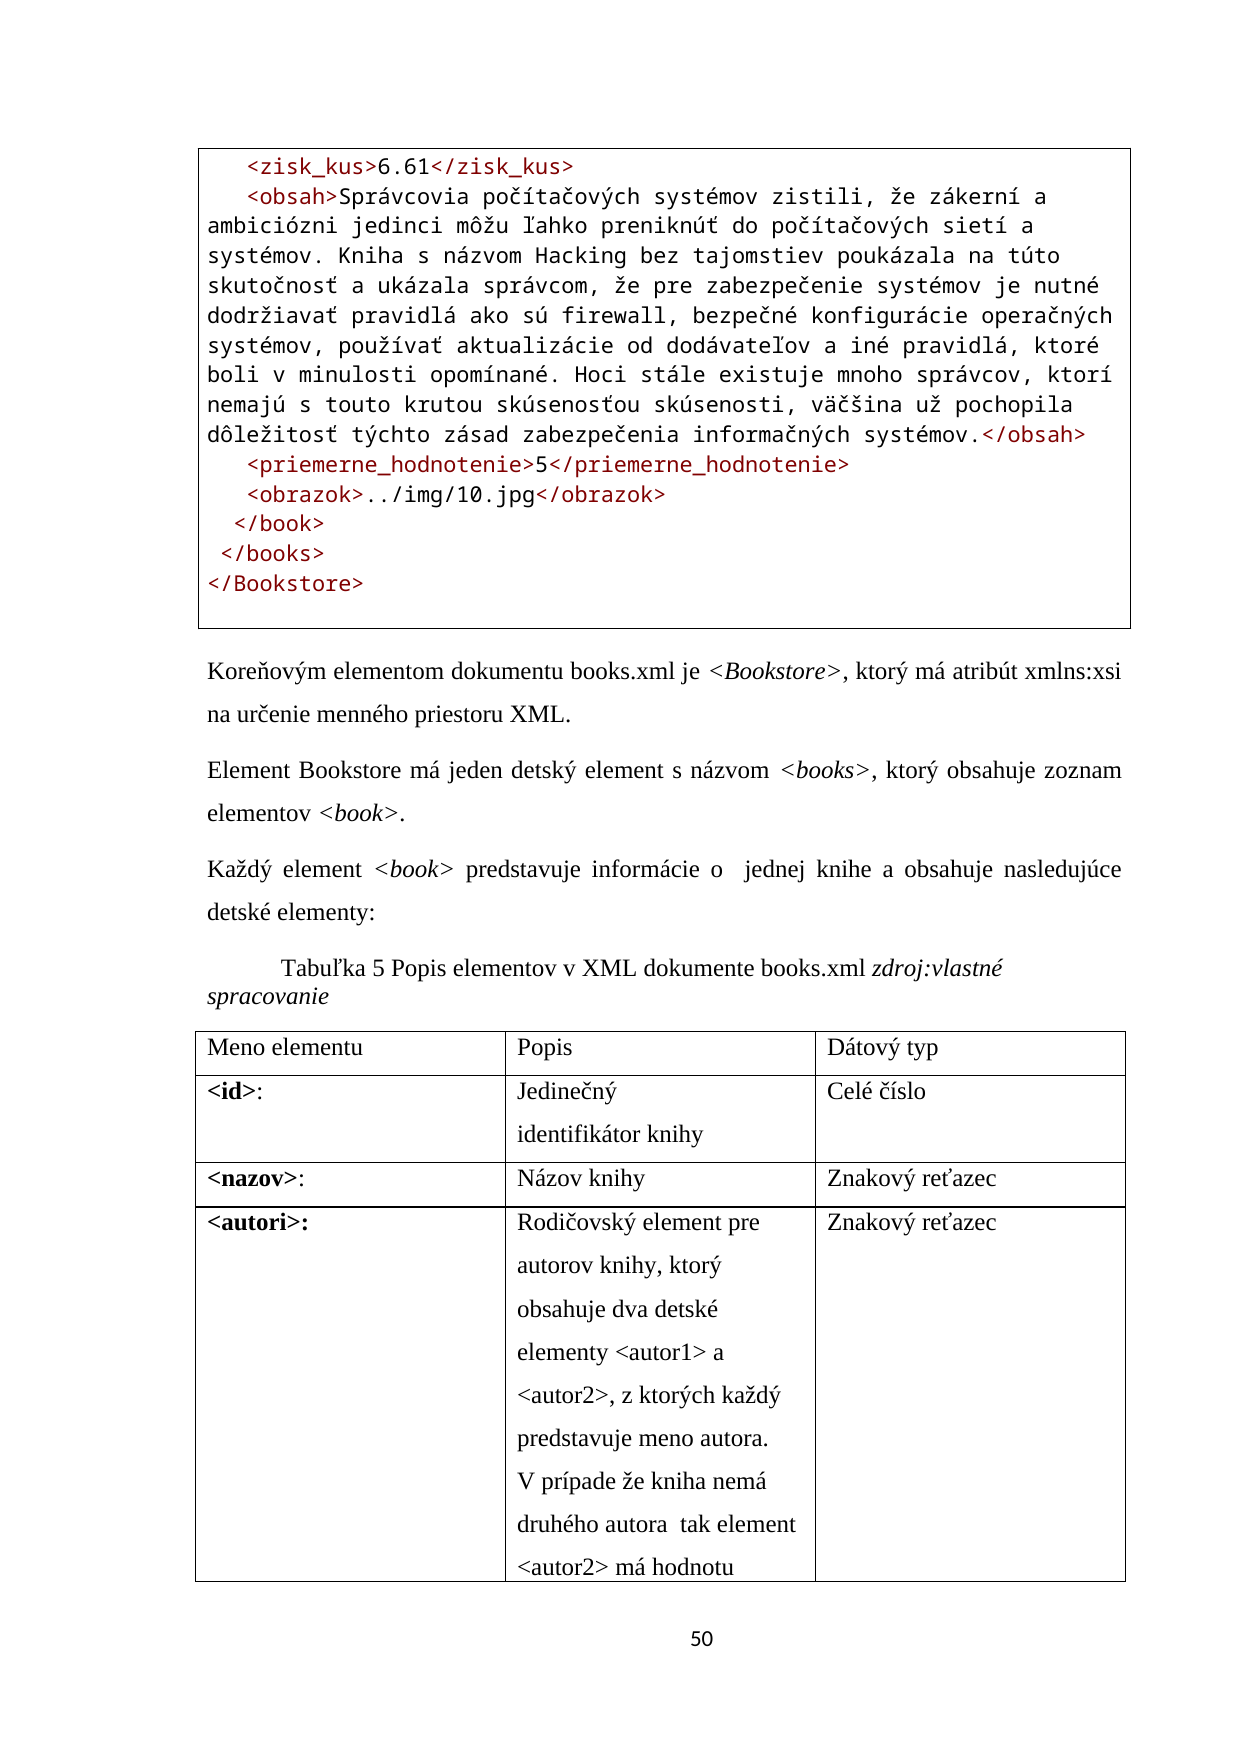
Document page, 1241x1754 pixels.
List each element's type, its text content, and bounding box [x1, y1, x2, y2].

text <zisk_kus>6.61</zisk_kus> [199, 149, 1130, 181]
text </book> [207, 508, 1122, 538]
table_header Meno elementu [196, 1032, 505, 1075]
text Každý element <book> predstavuje informácie o jednej knihe a obsahuje nasledujúce detské elementy: [207, 854, 1122, 926]
table_cell Znakový reťazec [816, 1163, 1125, 1206]
table_cell <autori>: [196, 1208, 505, 1581]
text <obsah>Správcovia počítačových systémov zistili, že zákerní a ambiciózni jedinci môžu ľahko preniknúť do počítačových sietí a systémov. Kniha s názvom Hacking bez tajomstiev poukázala na túto skutočnosť a ukázala správcom, že pre zabezpečenie systémov je nutné dodržiavať pravidlá ako sú firewall, bezpečné konfigurácie operačných systémov, používať aktualizácie od dodávateľov a iné pravidlá, ktoré boli v minulosti opomínané. Hoci stále existuje mnoho správcov, ktorí nemajú s touto krutou skúsenosťou skúsenosti, väčšina už pochopila dôležitosť týchto zásad zabezpečenia informačných systémov.</obsah> [207, 181, 1122, 449]
table_cell Celé číslo [816, 1076, 1125, 1162]
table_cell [506, 1208, 815, 1581]
text Koreňovým elementom dokumentu books.xml je <Bookstore>, ktorý má atribút xmlns:xsi na určenie menného priestoru XML. [207, 656, 1122, 728]
text </Bookstore> [207, 568, 1122, 598]
table_cell Názov knihy [506, 1163, 815, 1206]
table_cell Znakový reťazec [816, 1208, 1125, 1581]
text <priemerne_hodnotenie>5</priemerne_hodnotenie> [207, 449, 1122, 478]
table_cell Jedinečný identifikátor knihy [506, 1076, 815, 1162]
table_cell <id>: [196, 1076, 505, 1162]
table_cell <nazov>: [196, 1163, 505, 1206]
text Element Bookstore má jeden detský element s názvom <books>, ktorý obsahuje zoznam elementov <book>. [207, 755, 1122, 827]
text <obrazok>../img/10.jpg</obrazok> [207, 478, 1122, 508]
table_header Dátový typ [816, 1032, 1125, 1075]
text </books> [207, 538, 1122, 568]
text Tabuľka 5 Popis elementov v XML dokumente books.xml zdroj:vlastné spracovanie [207, 953, 1122, 1010]
table_header Popis [506, 1032, 815, 1075]
